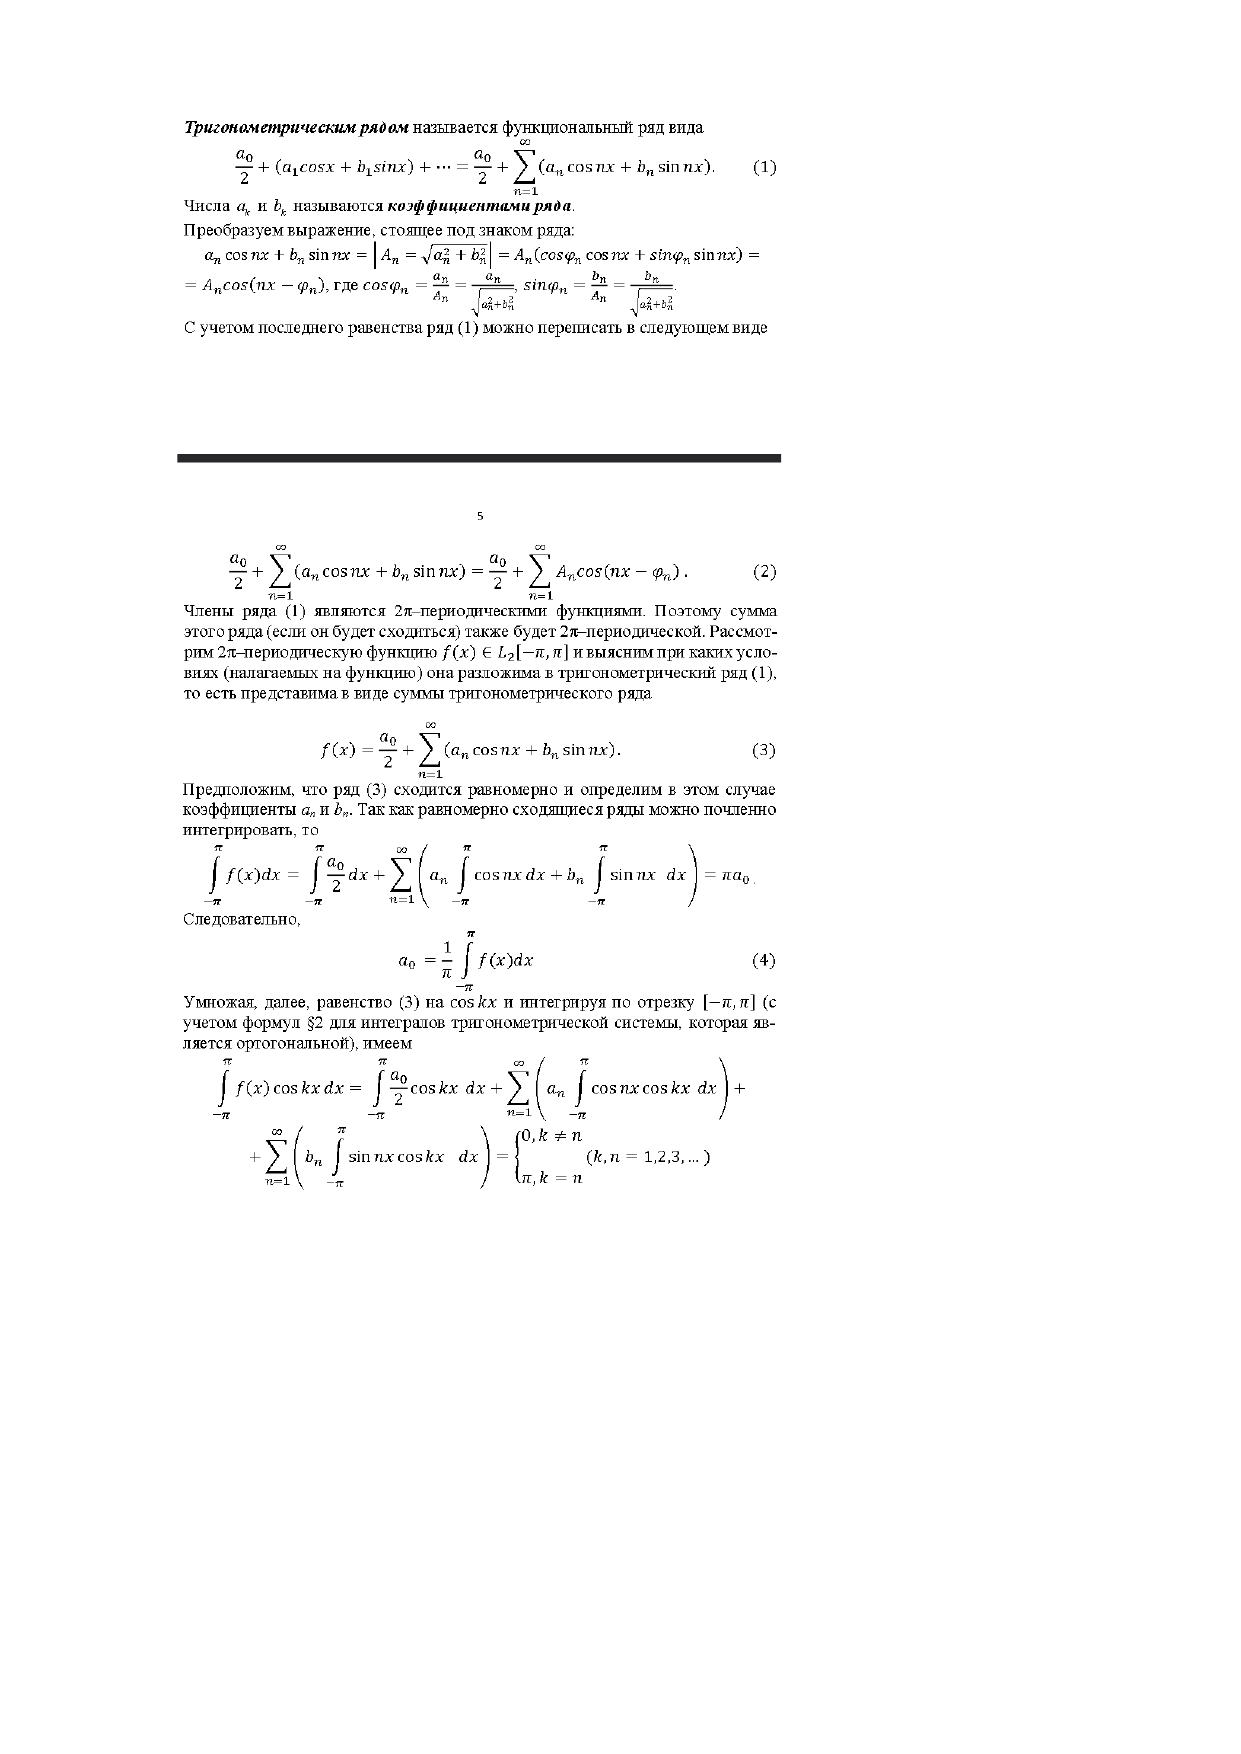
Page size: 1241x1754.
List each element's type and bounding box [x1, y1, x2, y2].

picture [177, 118, 782, 703]
picture [177, 721, 782, 1193]
